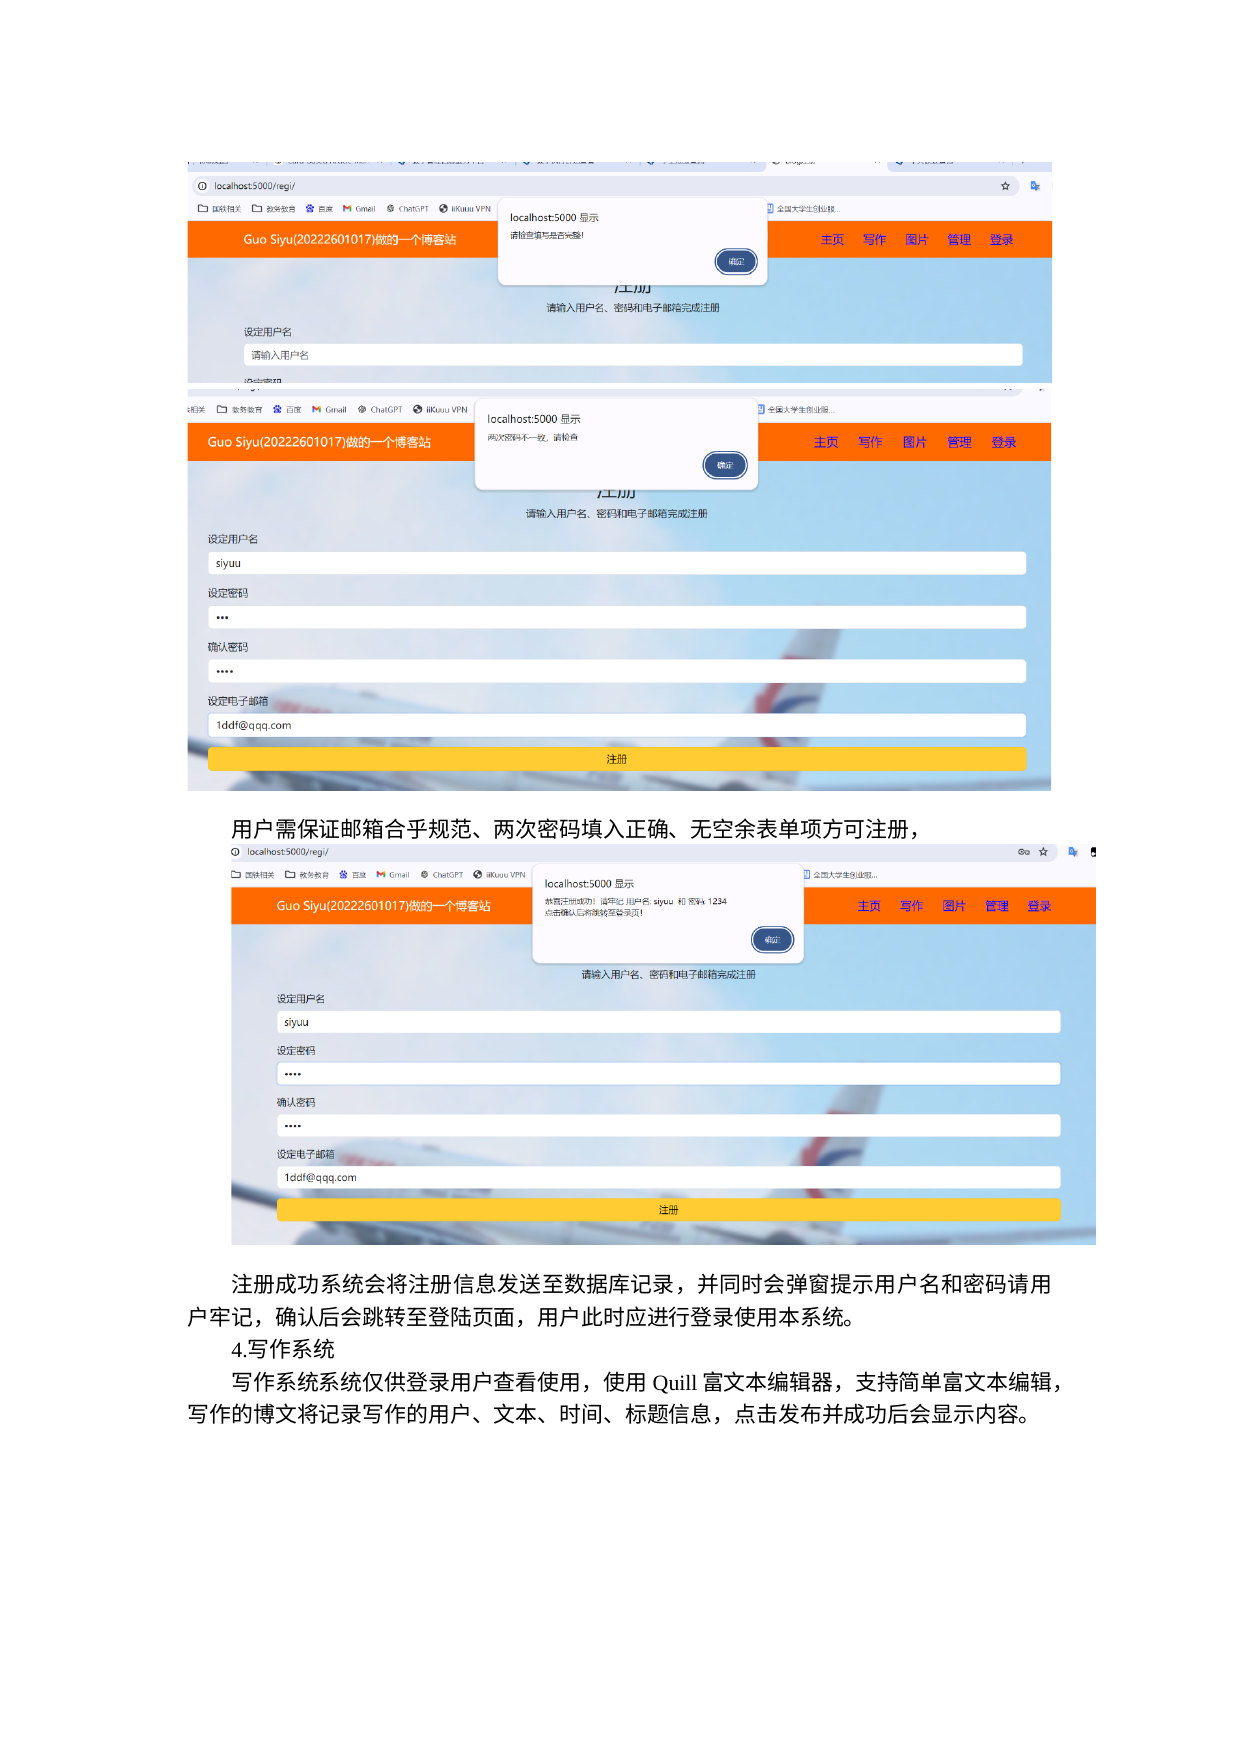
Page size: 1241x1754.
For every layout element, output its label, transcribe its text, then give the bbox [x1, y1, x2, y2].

picture [187, 162, 1053, 383]
picture [231, 844, 1096, 1245]
picture [187, 389, 1052, 791]
text 用户需保证邮箱合乎规范、两次密码填入正确、无空余表单项方可注册， [187, 812, 1053, 844]
text 写作系统系统仅供登录用户查看使用，使用Quill富文本编辑器，支持简单富文本编辑，写作的博文将记录写作的用户、文本、时间、标题信息，点击发布并成功后会显示内容。 [187, 1364, 1053, 1429]
text 注册成功系统会将注册信息发送至数据库记录，并同时会弹窗提示用户名和密码请用户牢记，确认后会跳转至登陆页面，用户此时应进行登录使用本系统。 [187, 1267, 1053, 1332]
text 4.写作系统 [187, 1332, 1053, 1364]
